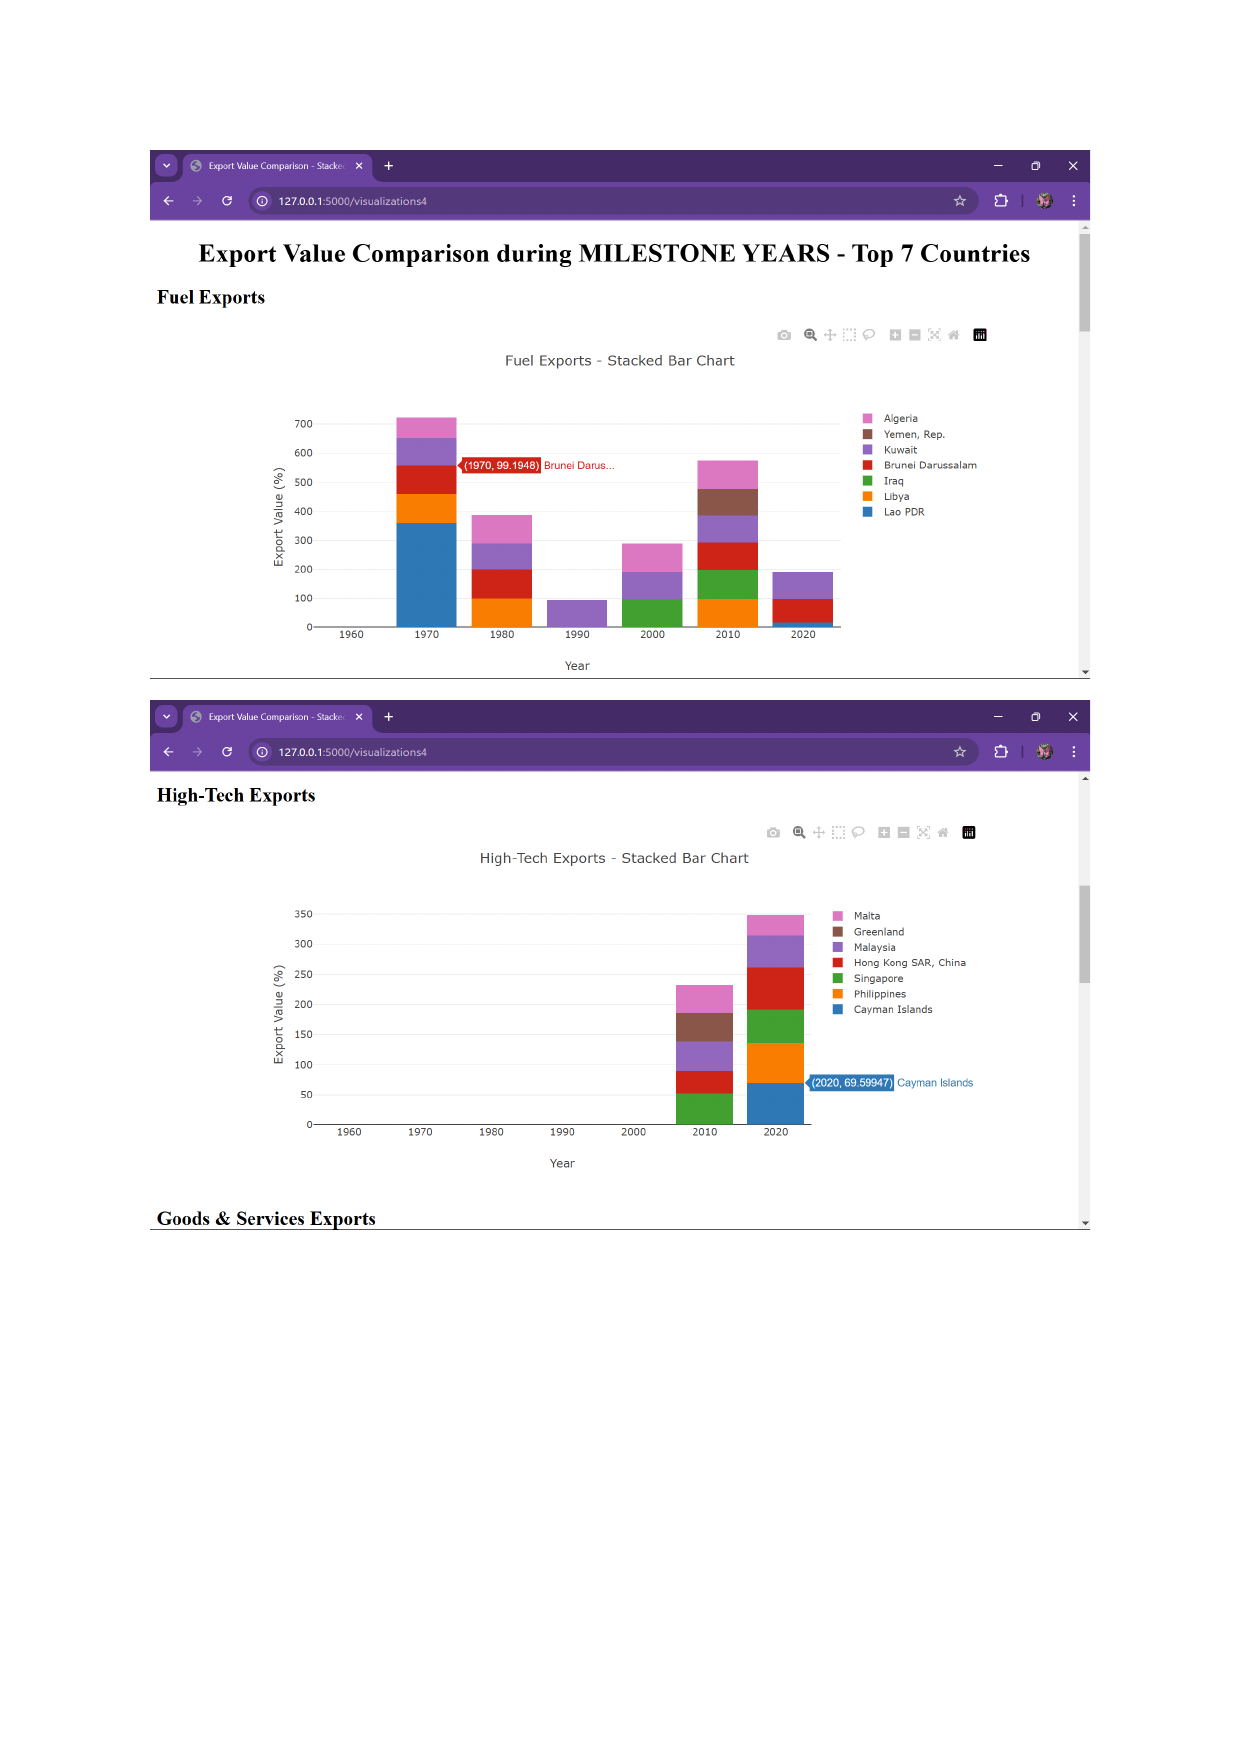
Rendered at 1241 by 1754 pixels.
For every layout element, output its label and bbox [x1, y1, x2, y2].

picture [150, 150, 1091, 679]
picture [150, 700, 1091, 1230]
